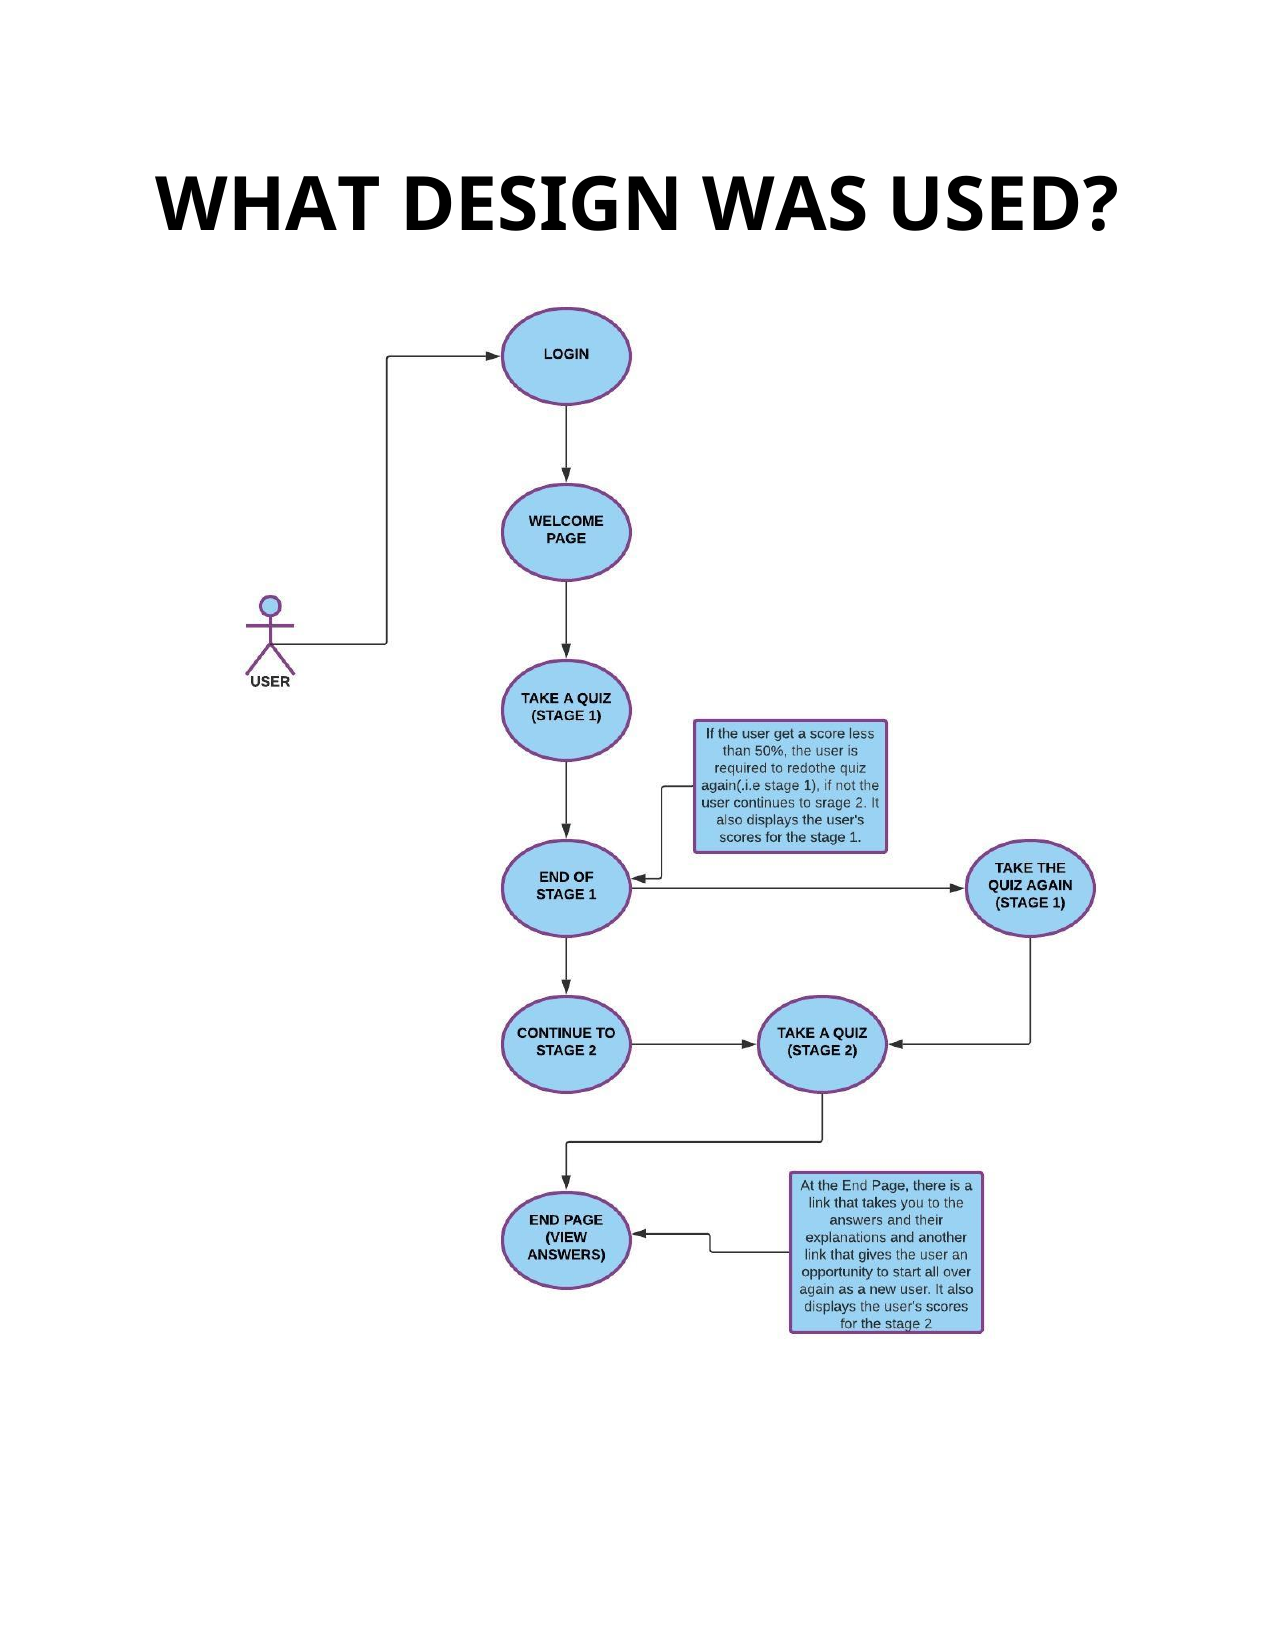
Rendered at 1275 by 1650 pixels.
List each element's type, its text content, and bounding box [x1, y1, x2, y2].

picture [150, 277, 1125, 1364]
text WHAT DESIGN WAS USED? [150, 150, 1125, 252]
